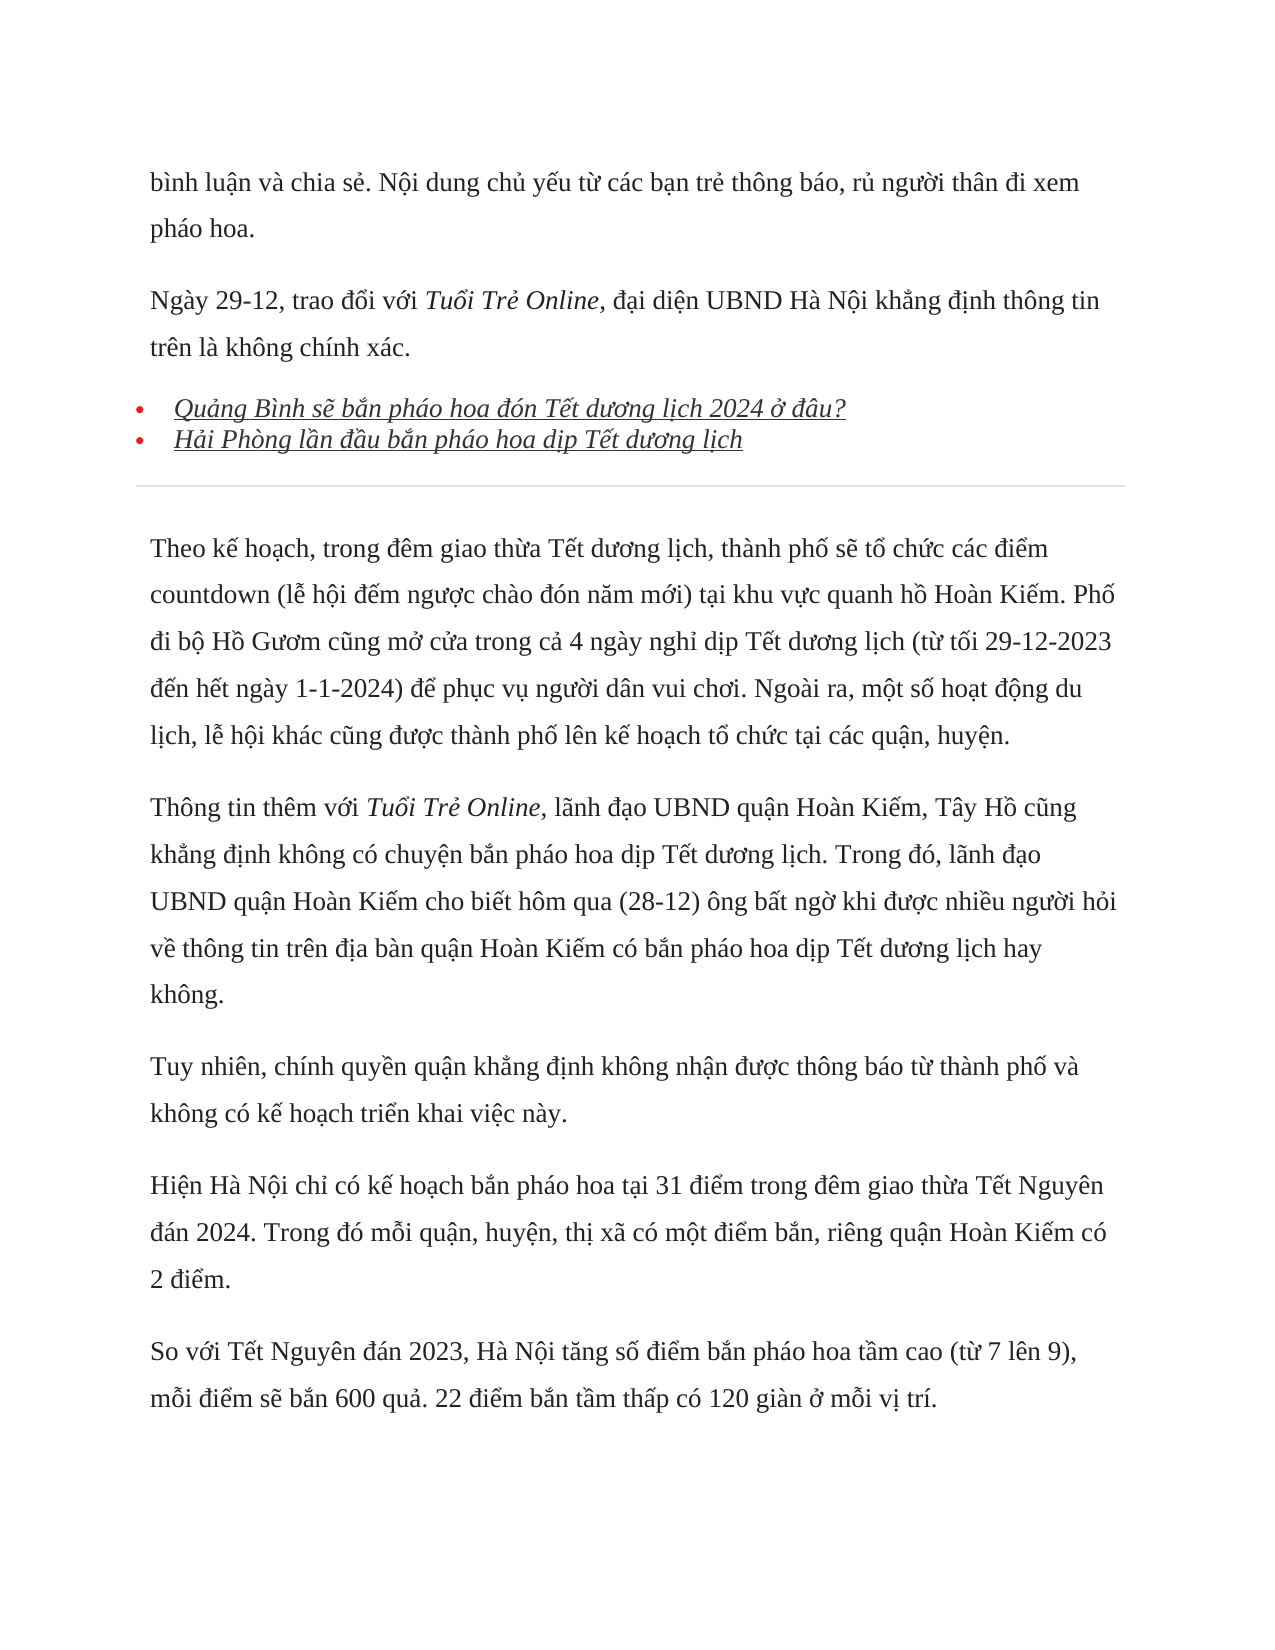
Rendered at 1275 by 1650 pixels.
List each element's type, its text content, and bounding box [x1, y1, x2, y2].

text Thông tin thêm với Tuổi Trẻ Online, lãnh đạo UBND quận Hoàn Kiếm, Tây Hồ cũng khẳng định không có chuyện bắn pháo hoa dịp Tết dương lịch. Trong đó, lãnh đạo UBND quận Hoàn Kiếm cho biết hôm qua (28-12) ông bất ngờ khi được nhiều người hỏi về thông tin trên địa bàn quận Hoàn Kiếm có bắn pháo hoa dịp Tết dương lịch hay không. [150, 775, 1125, 1010]
text Ngày 29-12, trao đổi với Tuổi Trẻ Online, đại diện UBND Hà Nội khẳng định thông tin trên là không chính xác. [150, 269, 1125, 362]
text Theo kế hoạch, trong đêm giao thừa Tết dương lịch, thành phố sẽ tổ chức các điểm countdown (lễ hội đếm ngược chào đón năm mới) tại khu vực quanh hồ Hoàn Kiếm. Phố đi bộ Hồ Gươm cũng mở cửa trong cả 4 ngày nghỉ dịp Tết dương lịch (từ tối 29-12-2023 đến hết ngày 1-1-2024) để phục vụ người dân vui chơi. Ngoài ra, một số hoạt động du lịch, lễ hội khác cũng được thành phố lên kế hoạch tổ chức tại các quận, huyện. [150, 516, 1125, 750]
text Hiện Hà Nội chỉ có kế hoạch bắn pháo hoa tại 31 điểm trong đêm giao thừa Tết Nguyên đán 2024. Trong đó mỗi quận, huyện, thị xã có một điểm bắn, riêng quận Hoàn Kiếm có 2 điểm. [150, 1153, 1125, 1294]
subtitle Hải Phòng lần đầu bắn pháo hoa dịp Tết dương lịch [136, 423, 1125, 485]
subtitle Quảng Bình sẽ bắn pháo hoa đón Tết dương lịch 2024 ở đâu? [136, 392, 1125, 423]
text So với Tết Nguyên đán 2023, Hà Nội tăng số điểm bắn pháo hoa tầm cao (từ 7 lên 9), mỗi điểm sẽ bắn 600 quả. 22 điểm bắn tầm thấp có 120 giàn ở mỗi vị trí. [150, 1319, 1125, 1413]
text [150, 150, 1125, 244]
text Tuy nhiên, chính quyền quận khẳng định không nhận được thông báo từ thành phố và không có kế hoạch triển khai việc này. [150, 1035, 1125, 1128]
